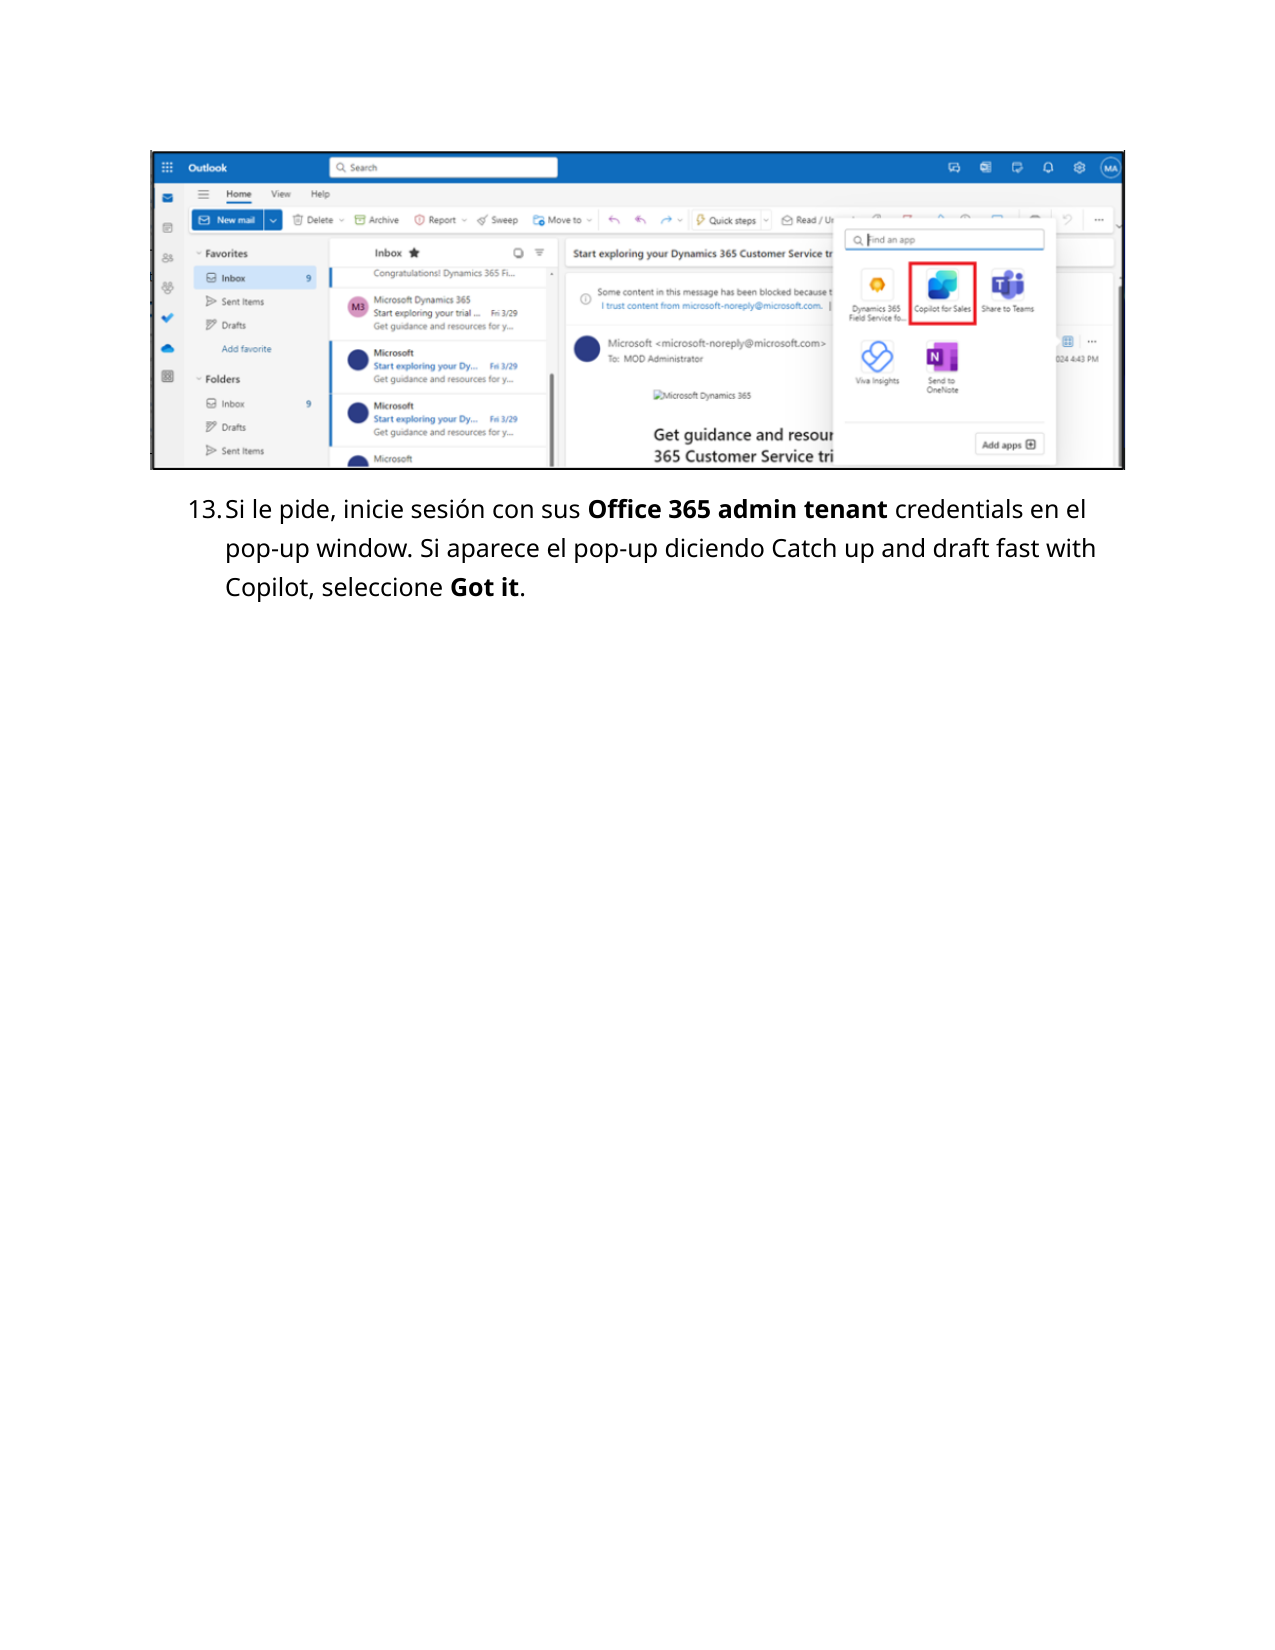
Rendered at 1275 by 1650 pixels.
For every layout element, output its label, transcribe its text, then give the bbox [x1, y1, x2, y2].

picture [150, 150, 1125, 470]
list Si le pide, inicie sesión con sus Office 365 admin tenant credentials en el pop-up window. Si aparece el pop-up diciendo Catch up and draft fast with Copilot, seleccione Got it. [187, 491, 1125, 604]
